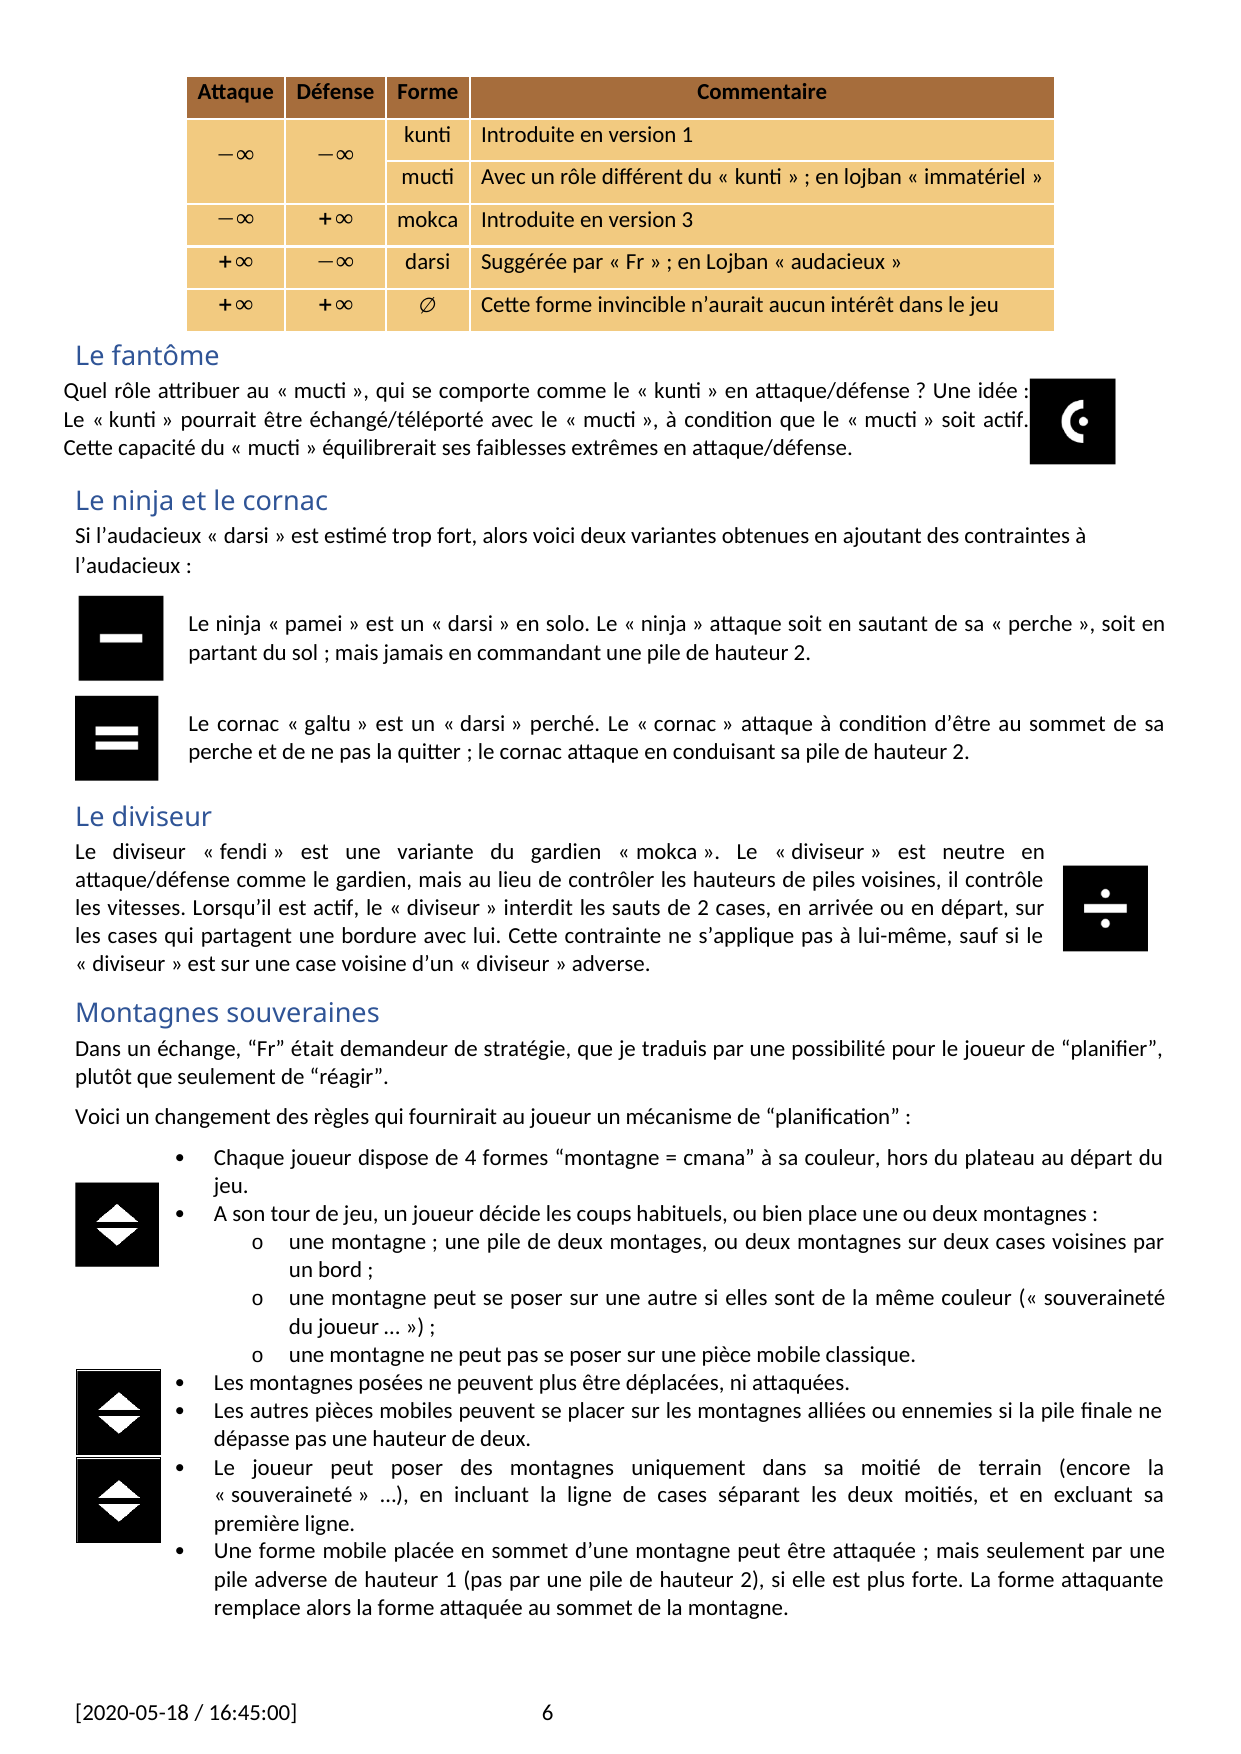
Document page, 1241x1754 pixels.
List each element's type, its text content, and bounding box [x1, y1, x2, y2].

table_header Commentaire [471, 77, 1054, 118]
table_header Défense [286, 77, 385, 118]
table_header Forme [387, 77, 469, 118]
table_cell [75, 694, 188, 793]
table_cell [187, 248, 284, 288]
picture [1029, 376, 1117, 465]
subtitle Le ninja et le cornac [75, 481, 1165, 518]
table_cell Suggérée par « Fr » ; en Lojban « audacieux » [471, 248, 1054, 288]
table_cell darsi [387, 248, 469, 288]
picture [1062, 863, 1148, 952]
table_cell [286, 290, 385, 331]
table_cell kunti [387, 120, 469, 160]
text Si l’audacieux « darsi » est estimé trop fort, alors voici deux variantes obtenues en ajoutant des contraintes à l’audacieux : [75, 521, 1165, 579]
table_cell [387, 290, 469, 331]
table_header [75, 594, 188, 694]
table_cell [187, 120, 284, 203]
table_cell Introduite en version 1 [471, 120, 1054, 160]
text Dans un échange, “Fr” était demandeur de stratégie, que je traduis par une possibilité pour le joueur de “planifier”, plutôt que seulement de “réagir”. [75, 1034, 1165, 1090]
table_cell [286, 248, 385, 288]
table_cell [63, 1266, 165, 1661]
table_cell [187, 290, 284, 331]
subtitle Le fantôme [75, 337, 1165, 374]
table_header Le diviseur « fendi » est une variante du gardien « mokca ». Le « diviseur » est neutre en attaque/défense comme le gardien, mais au lieu de contrôler les hauteurs de piles voisines, il contrôle les vitesses. Lorsqu’il est actif, le « diviseur » interdit les sauts de 2 cases, en arrivée ou en départ, sur les cases qui partagent une bordure avec lui. Cette contrainte ne s’applique pas à lui-même, sauf si le « diviseur » est sur une case voisine d’un « diviseur » adverse. [75, 837, 1057, 990]
table_cell mucti [387, 162, 469, 203]
table_cell Avec un rôle différent du « kunti » ; en lojban « immatériel » [471, 162, 1054, 203]
table_header [63, 1143, 165, 1266]
table_cell [286, 205, 385, 245]
table_header Chaque joueur dispose de 4 formes “montagne = cmana” à sa couleur, hors du plateau au départ du jeu. A son tour de jeu, un joueur décide les coups habituels, ou bien place une ou deux montagnes : une montagne ; une pile de deux montages, ou deux montagnes sur deux cases voisines par un bord ; une montagne peut se poser sur une autre si elles sont de la même couleur (« souveraineté du joueur … ») ; une montagne ne peut pas se poser sur une pièce mobile classique. Les montagnes posées ne peuvent plus être déplacées, ni attaquées. Les autres pièces mobiles peuvent se placer sur les montagnes alliées ou ennemies si la pile finale ne dépasse pas une hauteur de deux. Le joueur peut poser des montagnes uniquement dans sa moitié de terrain (encore la « souveraineté » …), en incluant la ligne de cases séparant les deux moitiés, et en excluant sa première ligne. Une forme mobile placée en sommet d’une montagne peut être attaquée ; mais seulement par une pile adverse de hauteur 1 (pas par une pile de hauteur 2), si elle est plus forte. La forme attaquante remplace alors la forme attaquée au sommet de la montagne. [165, 1143, 1165, 1661]
picture [75, 594, 165, 682]
picture [75, 693, 159, 781]
table_header Quel rôle attribuer au « mucti », qui se comporte comme le « kunti » en attaque/défense ? Une idée : Le « kunti » pourrait être échangé/téléporté avec le « mucti », à condition que le « mucti » soit actif. Cette capacité du « mucti » équilibrerait ses faiblesses extrêmes en attaque/défense. [63, 377, 1029, 477]
table_cell [286, 120, 385, 203]
table_header [1057, 837, 1165, 990]
table_cell [187, 205, 284, 245]
table_header [1029, 377, 1153, 477]
subtitle Montagnes souveraines [75, 994, 1165, 1031]
table_header Le ninja « pamei » est un « darsi » en solo. Le « ninja » attaque soit en sautant de sa « perche », soit en partant du sol ; mais jamais en commandant une pile de hauteur 2. [188, 594, 1165, 694]
text Voici un changement des règles qui fournirait au joueur un mécanisme de “planification” : [75, 1102, 1165, 1130]
subtitle Le diviseur [75, 797, 1165, 834]
table_header Attaque [187, 77, 284, 118]
table_cell mokca [387, 205, 469, 245]
picture [74, 1181, 160, 1267]
table_cell Cette forme invincible n’aurait aucun intérêt dans le jeu [471, 290, 1054, 331]
table_cell Introduite en version 3 [471, 205, 1054, 245]
table_cell Le cornac « galtu » est un « darsi » perché. Le « cornac » attaque à condition d’être au sommet de sa perche et de ne pas la quitter ; le cornac attaque en conduisant sa pile de hauteur 2. [188, 694, 1165, 793]
